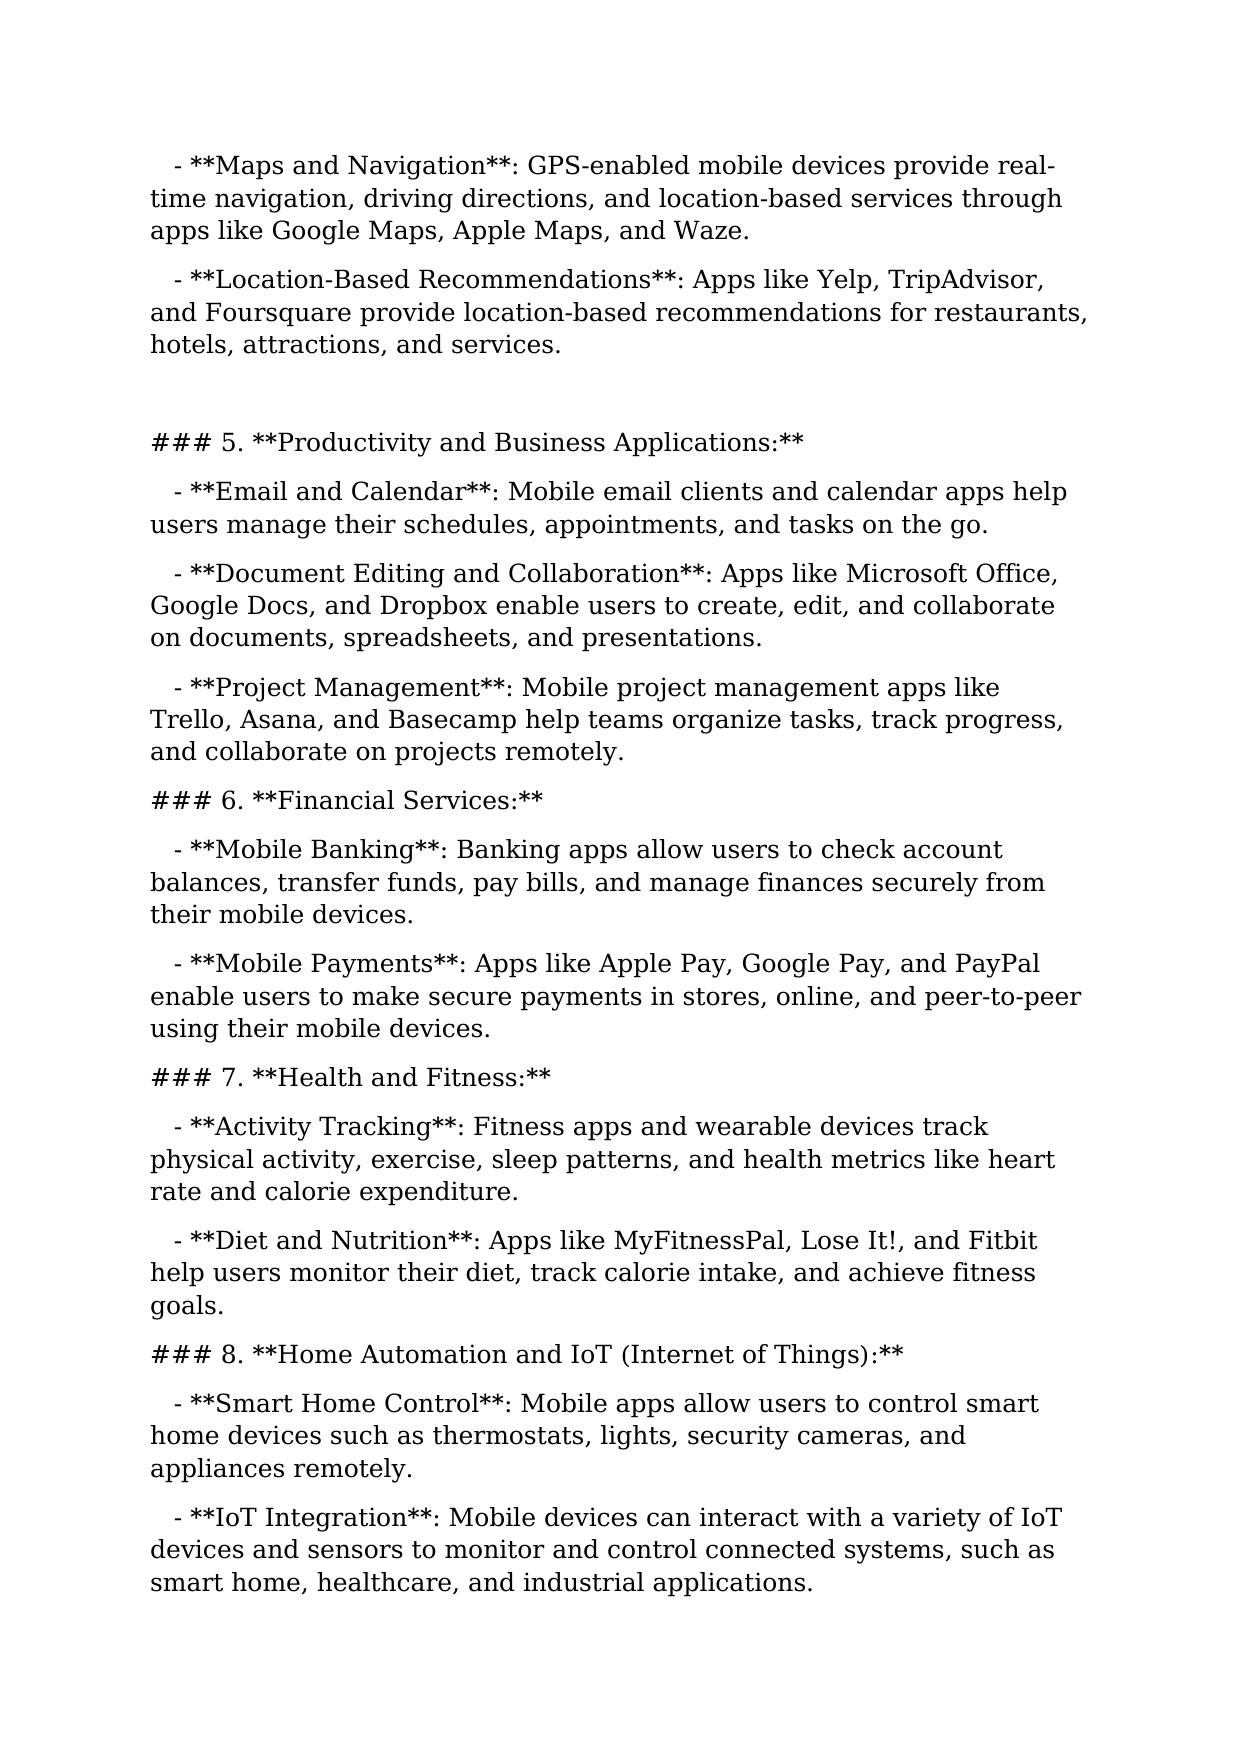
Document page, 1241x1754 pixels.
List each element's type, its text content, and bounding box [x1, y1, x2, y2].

text - **Maps and Navigation**: GPS-enabled mobile devices provide real-time navigation, driving directions, and location-based services through apps like Google Maps, Apple Maps, and Waze. [150, 150, 1090, 245]
text ### 5. **Productivity and Business Applications:** [150, 427, 1090, 457]
text - **Diet and Nutrition**: Apps like MyFitnessPal, Lose It!, and Fitbit help users monitor their diet, track calorie intake, and achieve fitness goals. [150, 1225, 1090, 1319]
text - **Email and Calendar**: Mobile email clients and calendar apps help users manage their schedules, appointments, and tasks on the go. [150, 476, 1090, 538]
text - **Mobile Banking**: Banking apps allow users to check account balances, transfer funds, pay bills, and manage finances securely from their mobile devices. [150, 834, 1090, 929]
text - **Activity Tracking**: Fitness apps and wearable devices track physical activity, exercise, sleep patterns, and health metrics like heart rate and calorie expenditure. [150, 1111, 1090, 1206]
text ### 8. **Home Automation and IoT (Internet of Things):** [150, 1338, 1090, 1368]
text - **Document Editing and Collaboration**: Apps like Microsoft Office, Google Docs, and Dropbox enable users to create, edit, and collaborate on documents, spreadsheets, and presentations. [150, 557, 1090, 652]
text - **IoT Integration**: Mobile devices can interact with a variety of IoT devices and sensors to monitor and control connected systems, such as smart home, healthcare, and industrial applications. [150, 1501, 1090, 1596]
text - **Smart Home Control**: Mobile apps allow users to control smart home devices such as thermostats, lights, security cameras, and appliances remotely. [150, 1388, 1090, 1482]
text - **Project Management**: Mobile project management apps like Trello, Asana, and Basecamp help teams organize tasks, track progress, and collaborate on projects remotely. [150, 671, 1090, 766]
text ### 7. **Health and Fitness:** [150, 1062, 1090, 1092]
text ### 6. **Financial Services:** [150, 785, 1090, 815]
text - **Mobile Payments**: Apps like Apple Pay, Google Pay, and PayPal enable users to make secure payments in stores, online, and peer-to-peer using their mobile devices. [150, 948, 1090, 1043]
text - **Location-Based Recommendations**: Apps like Yelp, TripAdvisor, and Foursquare provide location-based recommendations for restaurants, hotels, attractions, and services. [150, 264, 1090, 359]
